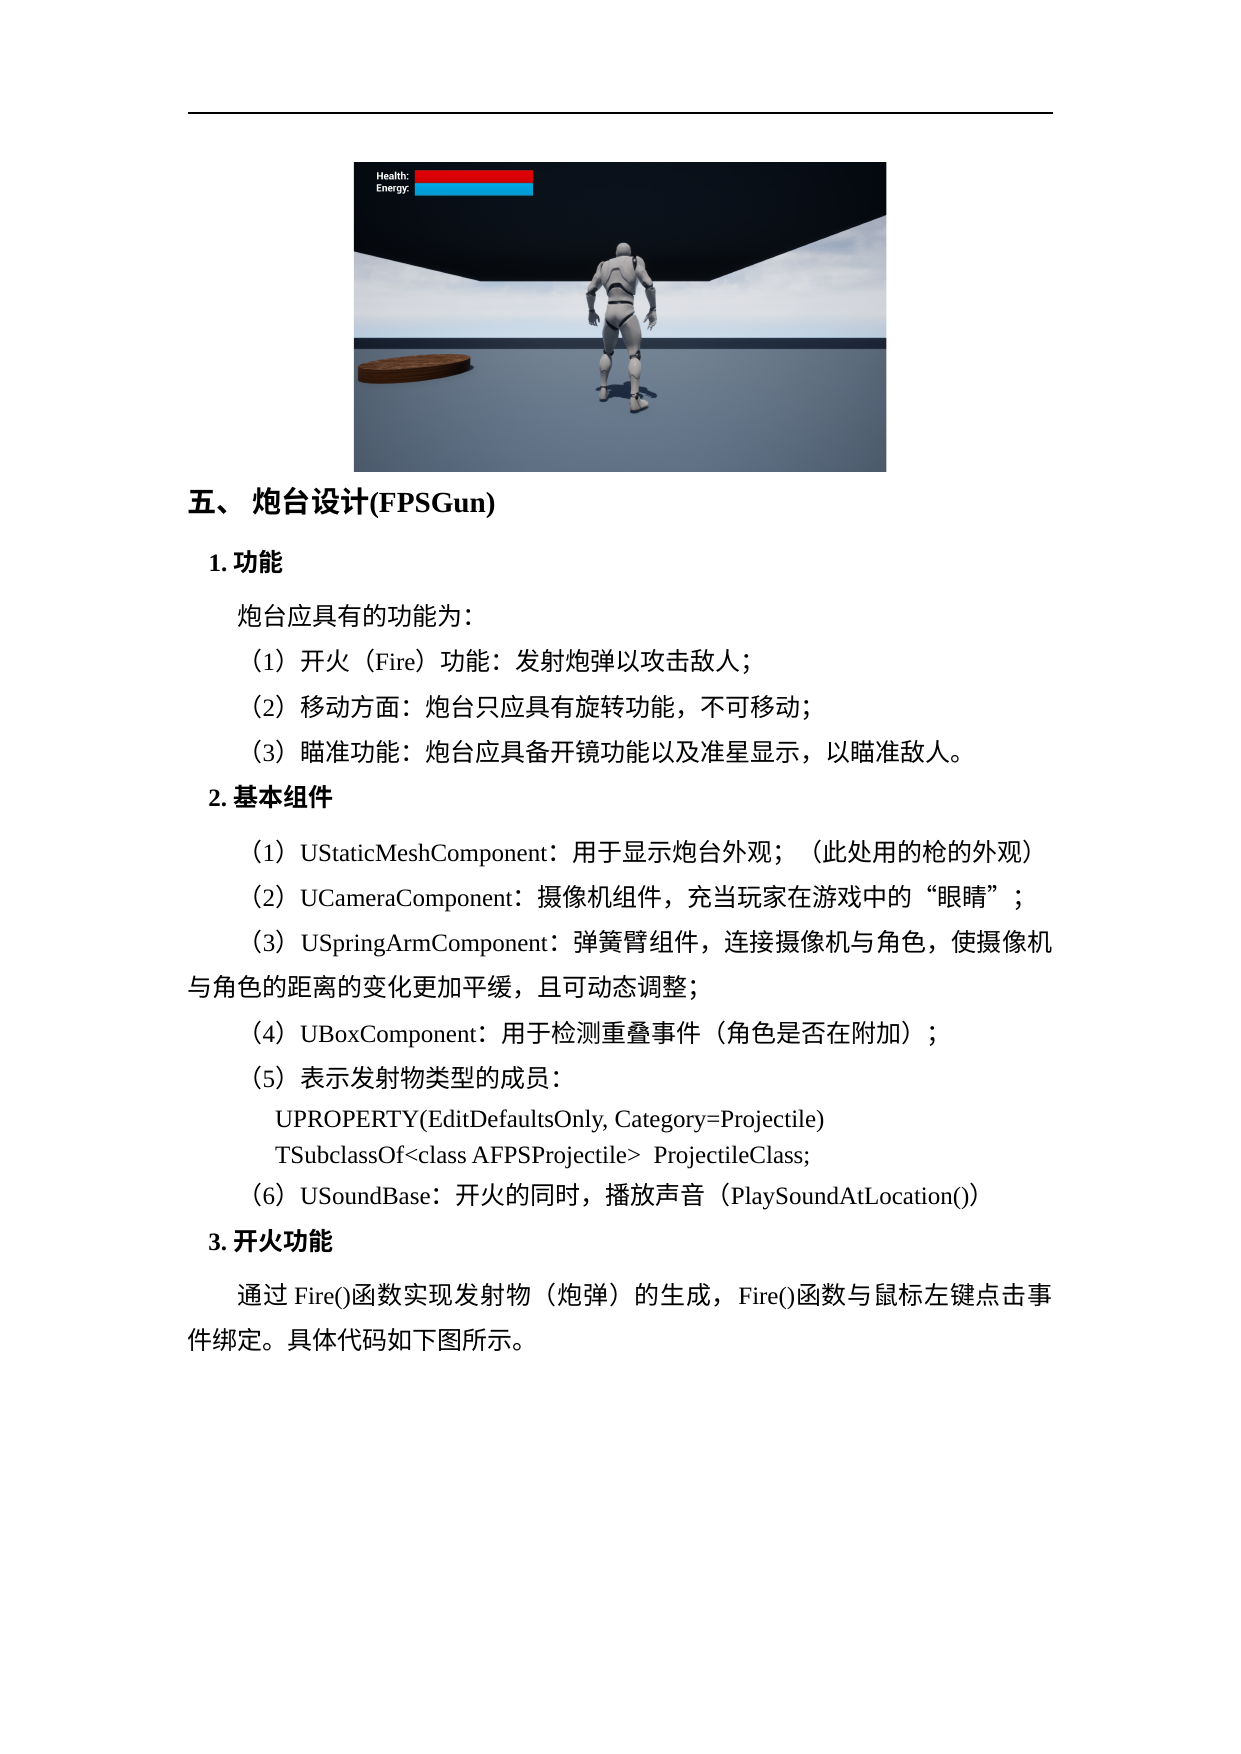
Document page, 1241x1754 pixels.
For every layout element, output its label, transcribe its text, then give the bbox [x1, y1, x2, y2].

text （2）移动方面：炮台只应具有旋转功能，不可移动； [187, 687, 1053, 723]
subtitle 功能 [208, 542, 1053, 578]
text 通过Fire()函数实现发射物（炮弹）的生成，Fire()函数与鼠标左键点击事件绑定。具体代码如下图所示。 [187, 1275, 1053, 1357]
subtitle 炮台设计(FPSGun) [187, 478, 1053, 521]
text （3）瞄准功能：炮台应具备开镜功能以及准星显示，以瞄准敌人。 [187, 732, 1053, 768]
text （4）UBoxComponent：用于检测重叠事件（角色是否在附加）； [187, 1013, 1053, 1049]
text （6）USoundBase：开火的同时，播放声音（PlaySoundAtLocation()） [187, 1176, 1053, 1212]
text （5）表示发射物类型的成员： [187, 1058, 1053, 1095]
picture [353, 162, 887, 472]
text UPROPERTY(EditDefaultsOnly, Category=Projectile) [187, 1104, 1053, 1133]
text （1）开火（Fire）功能：发射炮弹以攻击敌人； [187, 642, 1053, 678]
text （1）UStaticMeshComponent：用于显示炮台外观；（此处用的枪的外观） [187, 832, 1053, 868]
text （3）USpringArmComponent：弹簧臂组件，连接摄像机与角色，使摄像机与角色的距离的变化更加平缓，且可动态调整； [187, 923, 1053, 1004]
subtitle 开火功能 [208, 1221, 1053, 1257]
text TSubclassOf<class AFPSProjectile> ProjectileClass; [187, 1140, 1053, 1168]
text 炮台应具有的功能为： [187, 596, 1053, 633]
text （2）UCameraComponent：摄像机组件，充当玩家在游戏中的“眼睛”； [187, 877, 1053, 913]
subtitle 基本组件 [208, 778, 1053, 814]
